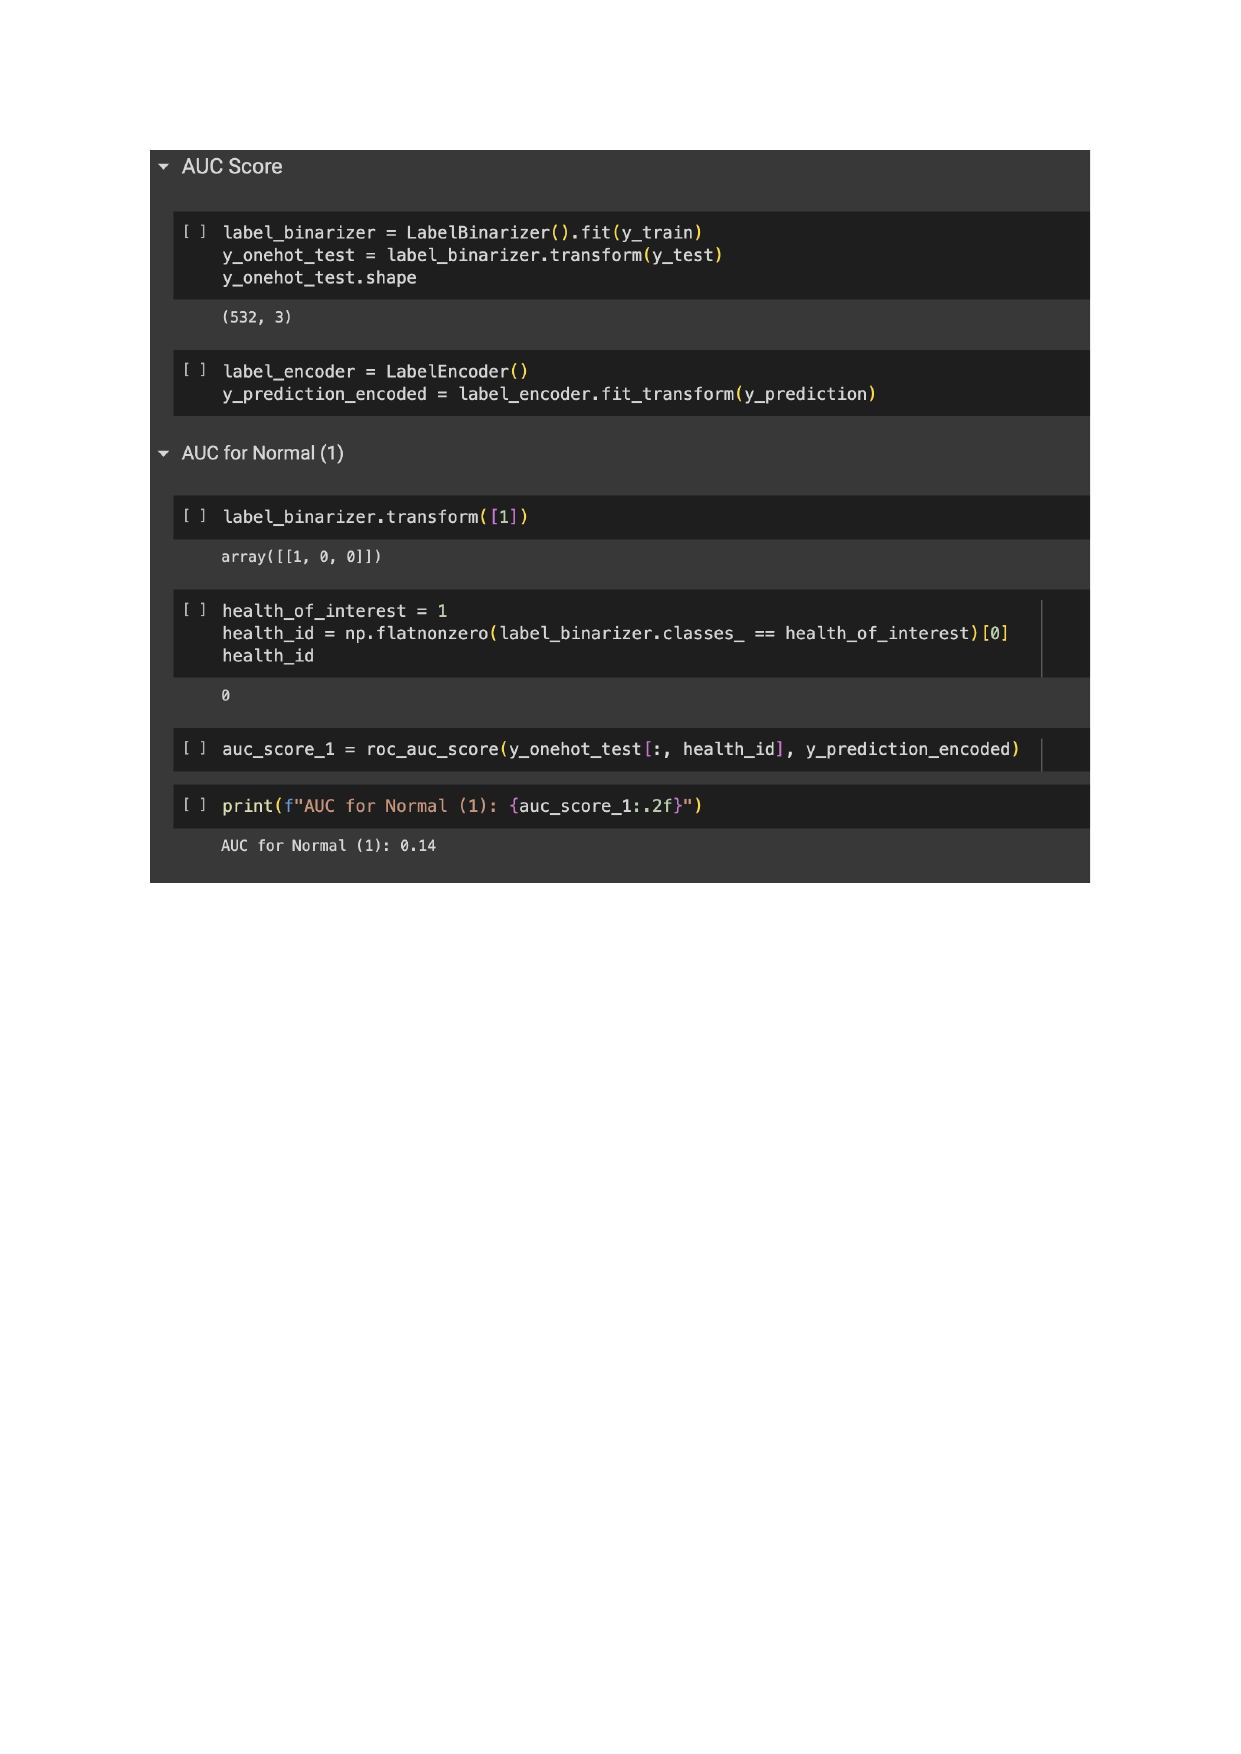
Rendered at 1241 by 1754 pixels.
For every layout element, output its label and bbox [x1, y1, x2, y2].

picture [150, 150, 1091, 883]
